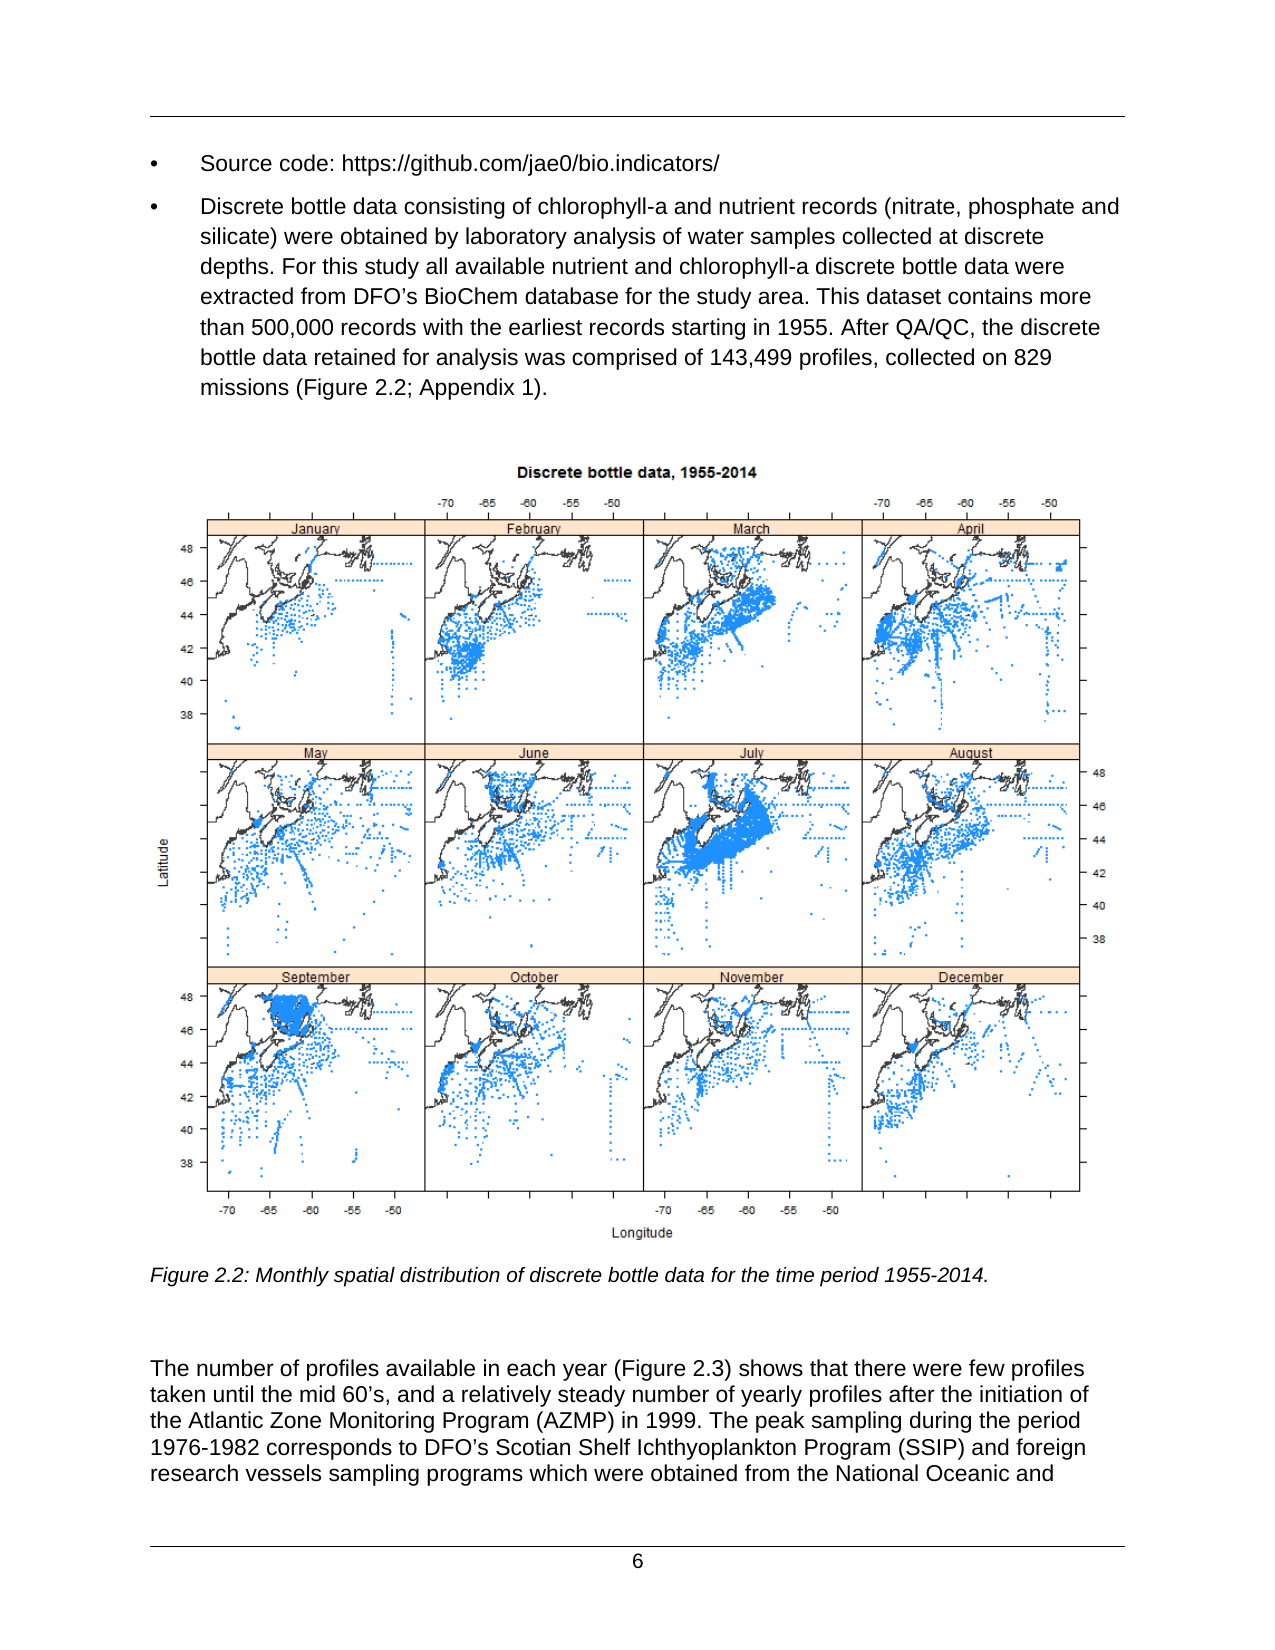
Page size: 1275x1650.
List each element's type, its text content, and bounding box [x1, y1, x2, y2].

picture [150, 459, 1125, 1251]
list Discrete bottle data consisting of chlorophyll-a and nutrient records (nitrate, phosphate and silicate) were obtained by laboratory analysis of water samples collected at discrete depths. For this study all available nutrient and chlorophyll-a discrete bottle data were extracted from DFO’s BioChem database for the study area. This dataset contains more than 500,000 records with the earliest records starting in 1955. After QA/QC, the discrete bottle data retained for analysis was comprised of 143,499 profiles, collected on 829 missions (Figure 2.2; Appendix 1). [150, 193, 1125, 400]
list Source code: https://github.com/jae0/bio.indicators/ [150, 150, 1125, 176]
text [150, 1355, 1125, 1486]
text Figure 2.2: Monthly spatial distribution of discrete bottle data for the time period 1955-2014. [150, 1263, 1125, 1287]
